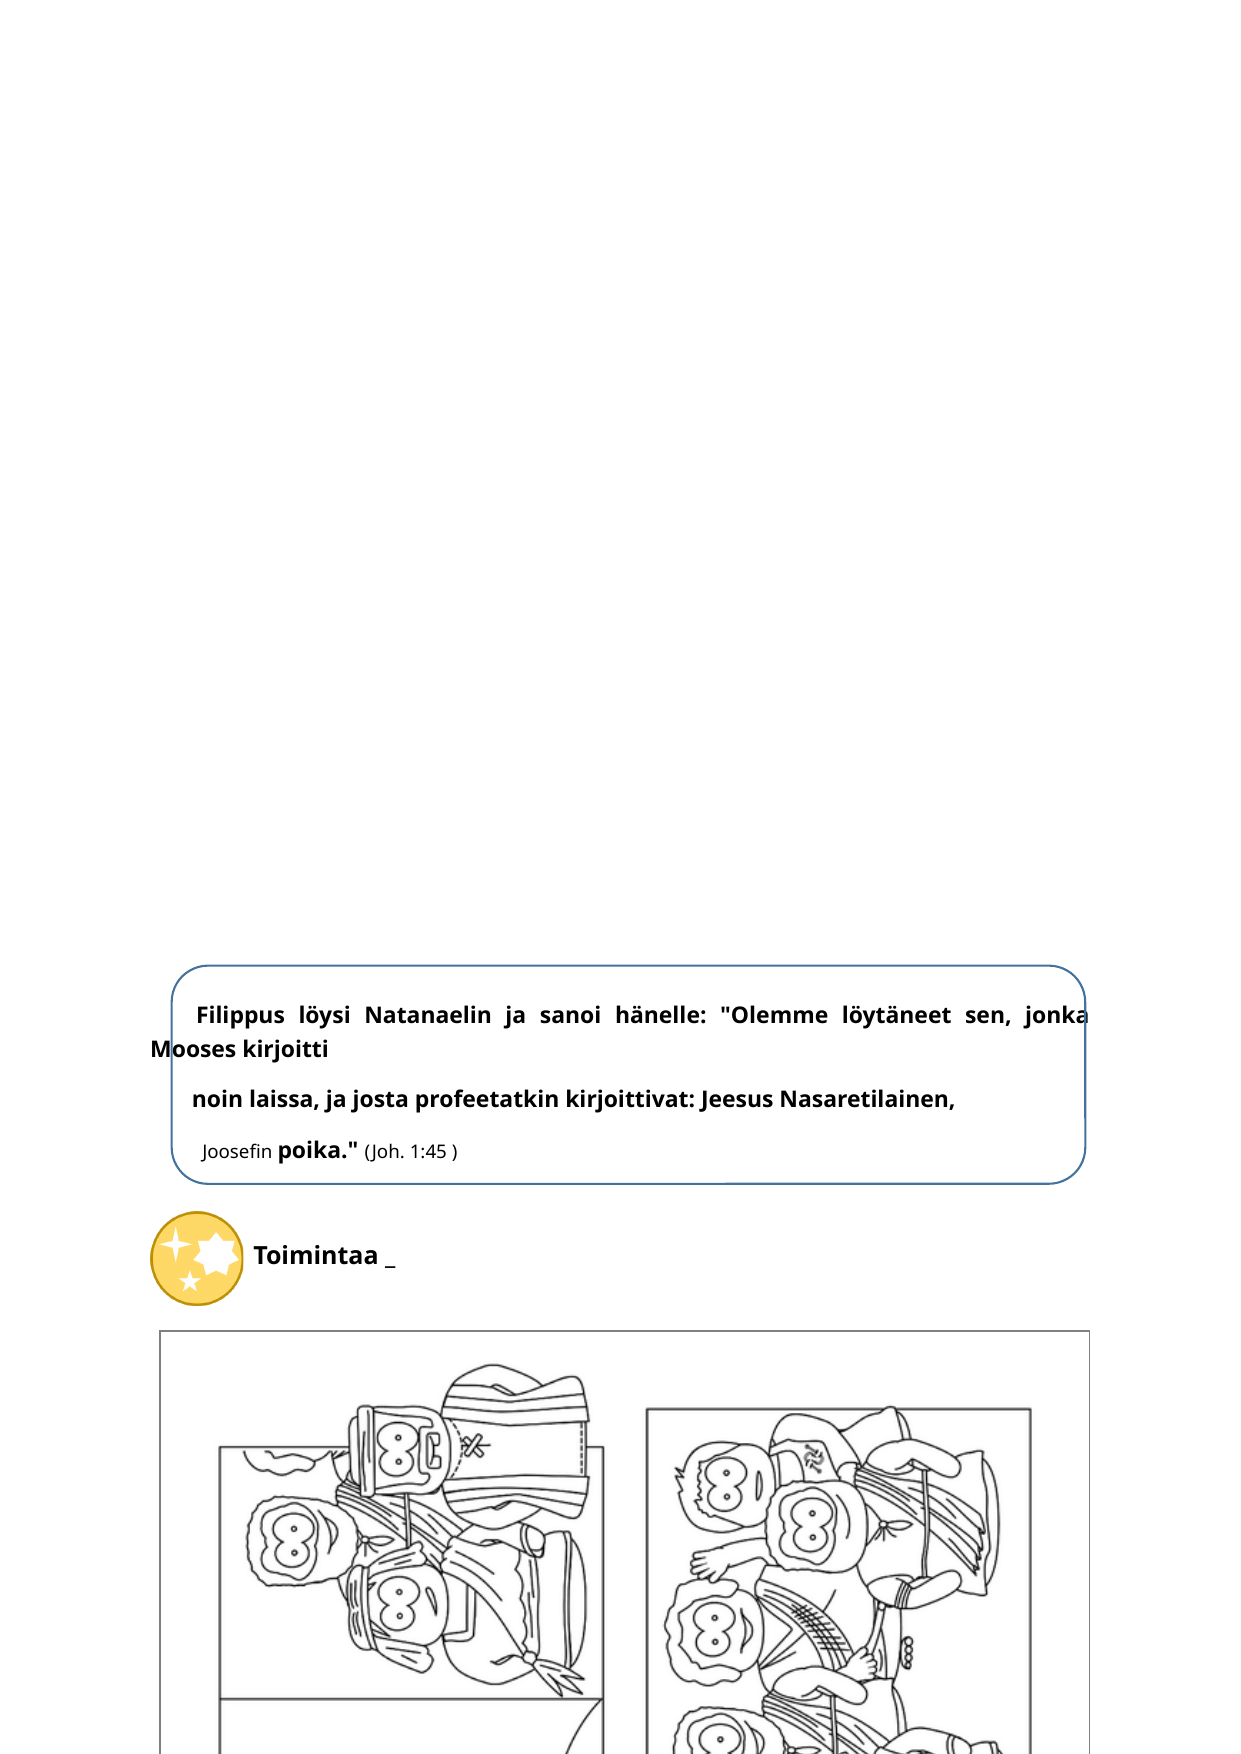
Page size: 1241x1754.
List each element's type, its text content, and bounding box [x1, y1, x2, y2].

picture [150, 1211, 244, 1306]
text Filippus löysi Natanaelin ja sanoi hänelle: "Olemme löytäneet sen, jonka Mooses kirjoitti [173, 999, 1084, 1064]
text Toimintaa _ [244, 1238, 1090, 1272]
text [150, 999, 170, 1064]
picture [161, 1332, 1089, 1754]
text noin laissa, ja josta profeetatkin kirjoittivat: Jeesus Nasaretilainen, [192, 1083, 1084, 1115]
text Joosefin poika." (Joh. 1:45 ) [202, 1134, 1084, 1165]
